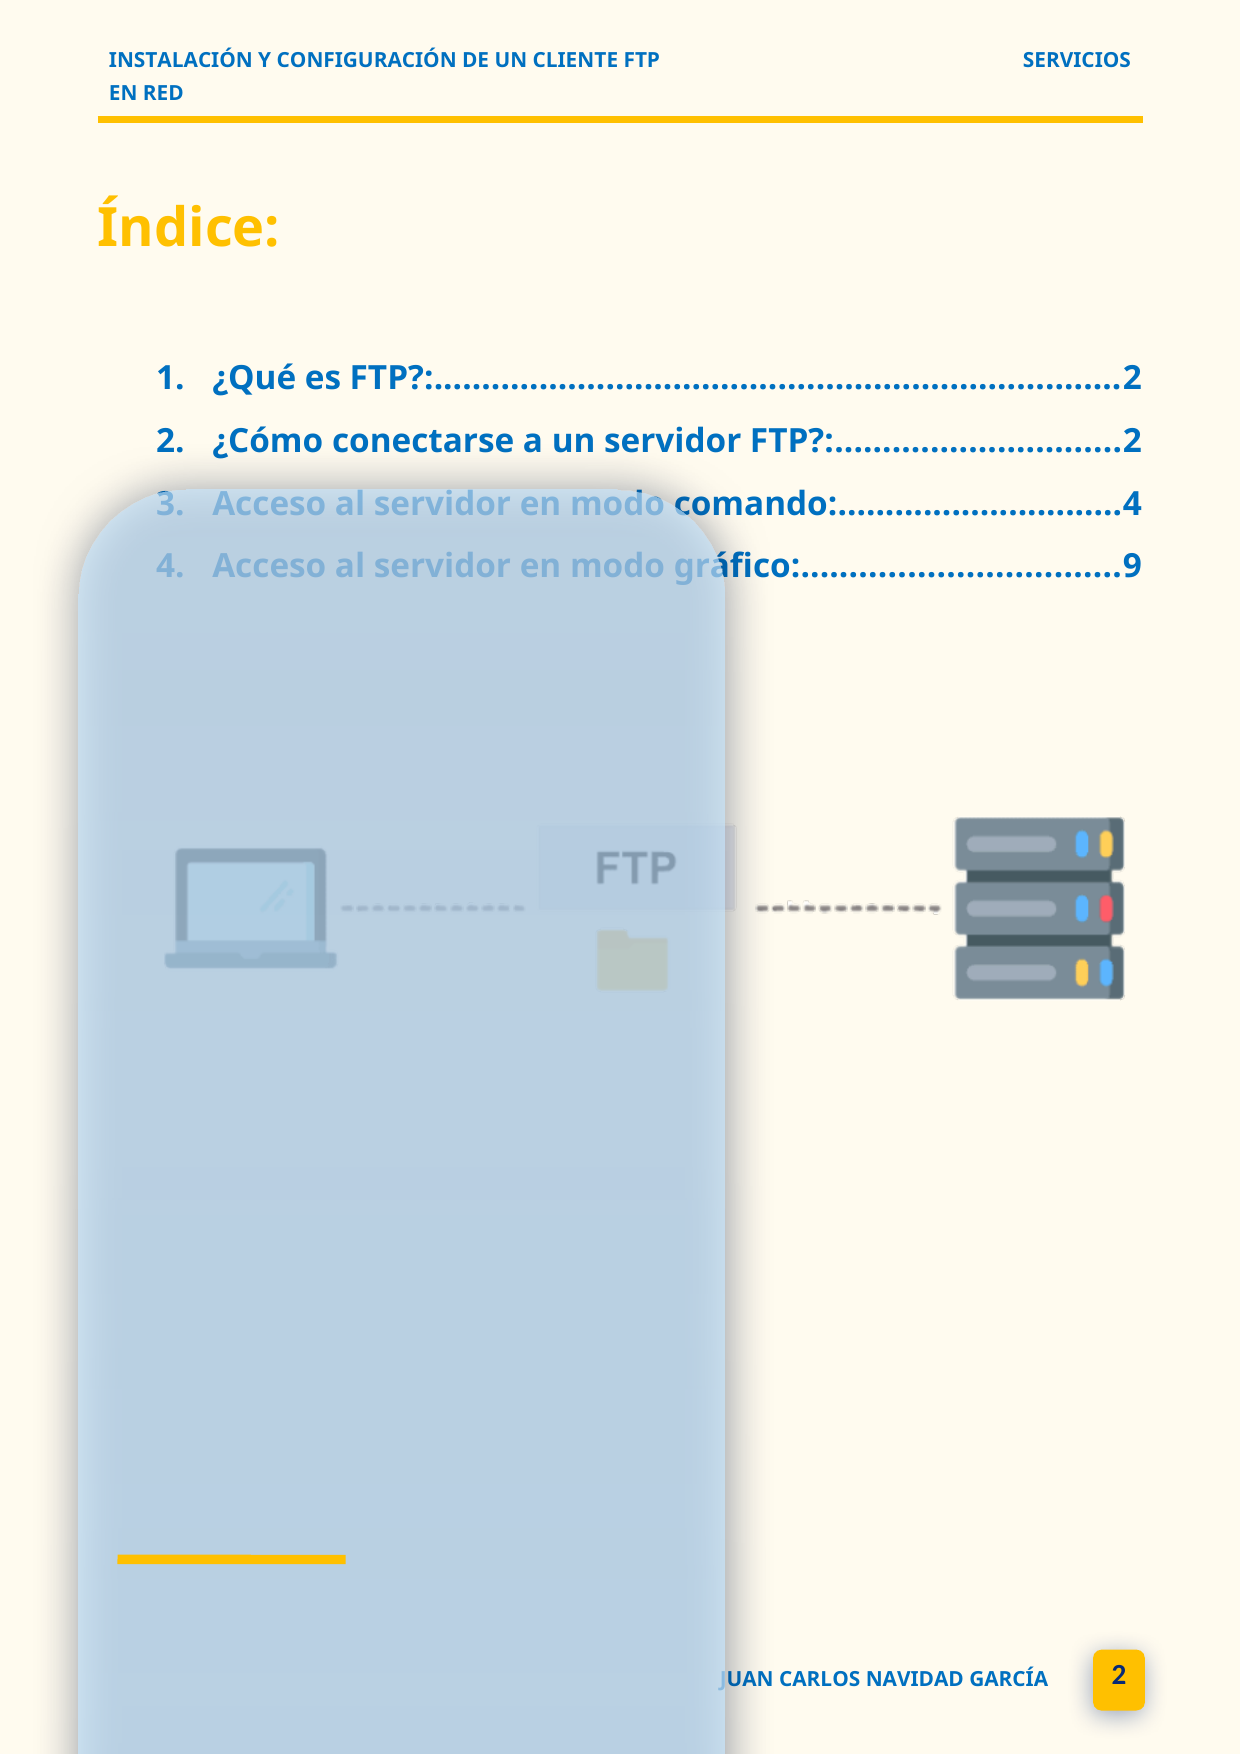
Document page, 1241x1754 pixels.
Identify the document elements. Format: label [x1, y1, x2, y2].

picture [725, 816, 1126, 1001]
